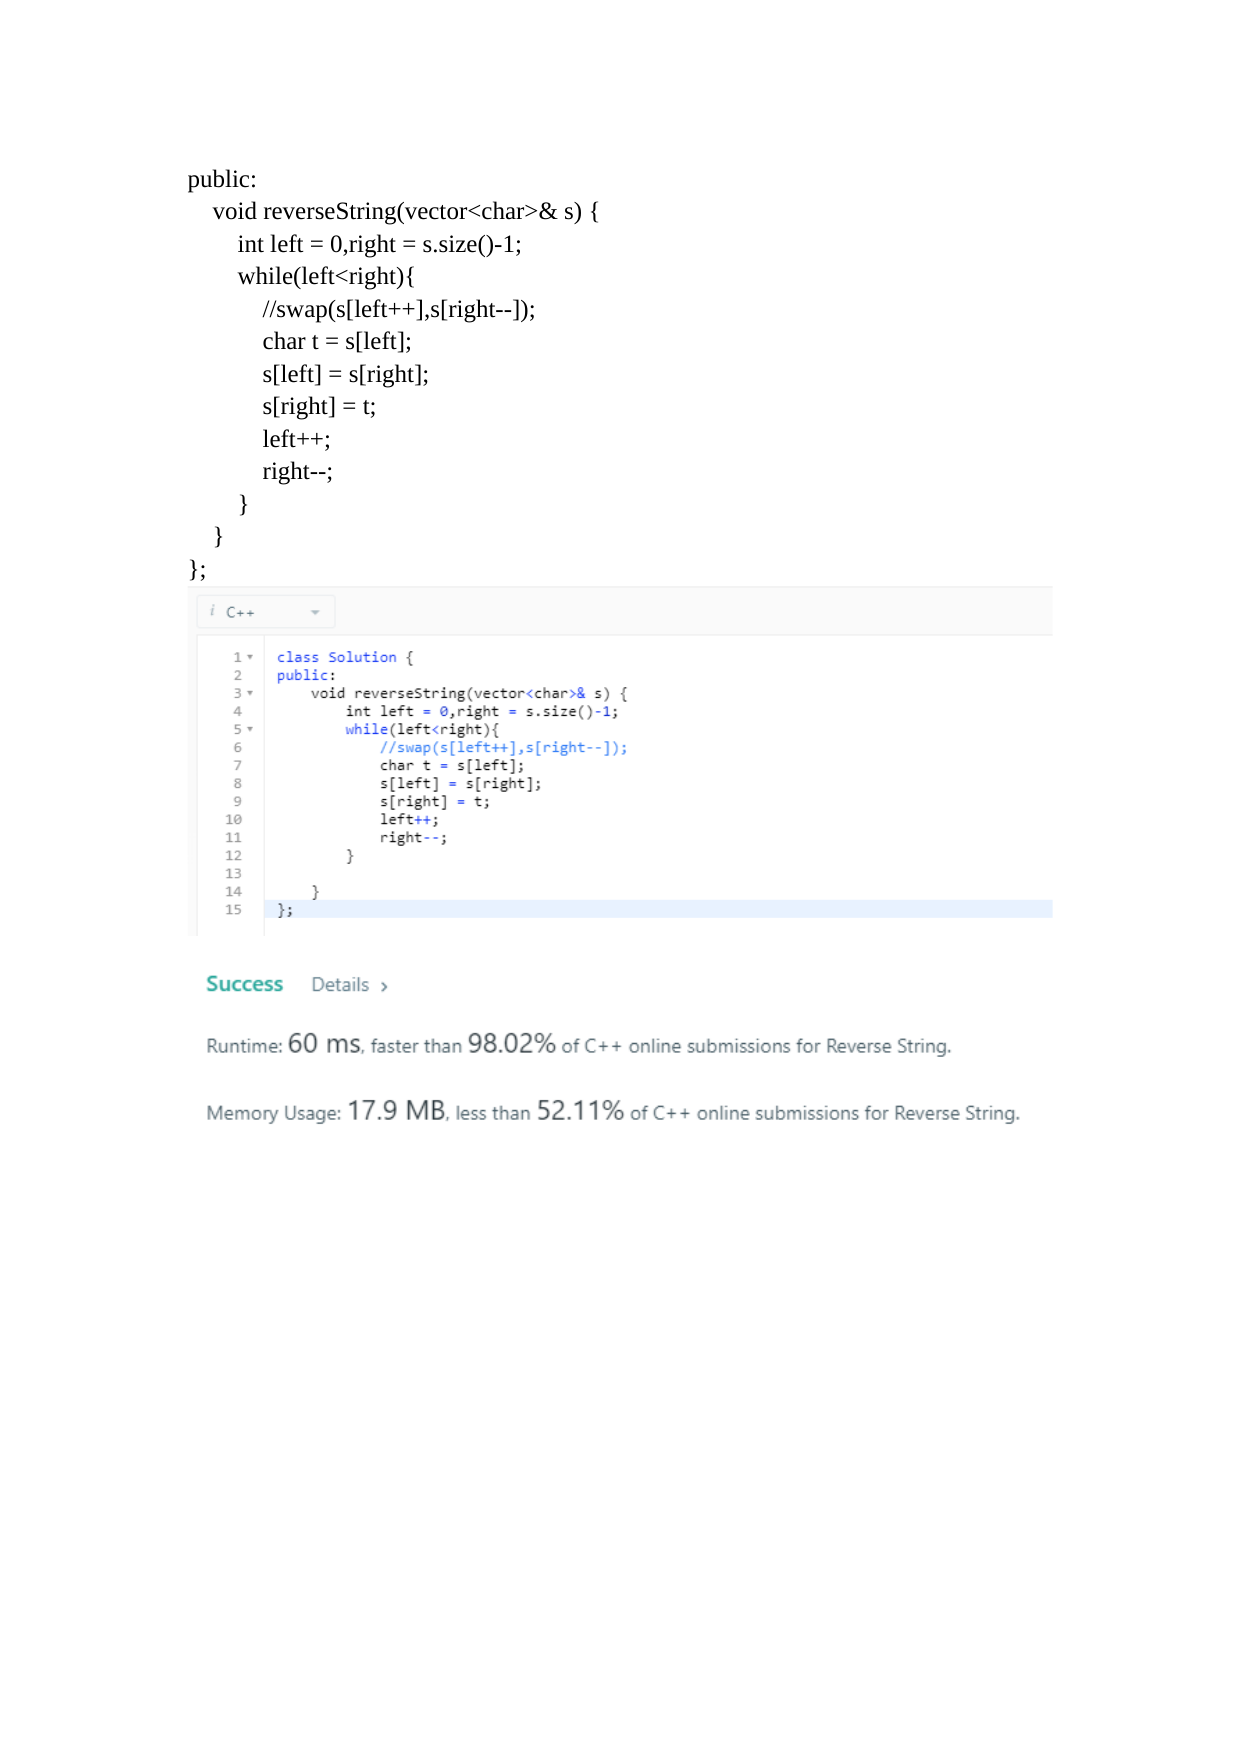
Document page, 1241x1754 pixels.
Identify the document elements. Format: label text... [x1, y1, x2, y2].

text //swap(s[left++],s[right--]); [187, 292, 1053, 324]
text s[left] = s[right]; [187, 357, 1053, 389]
text while(left<right){ [187, 259, 1053, 292]
text } [187, 487, 1053, 519]
text char t = s[left]; [187, 324, 1053, 357]
text } [187, 519, 1053, 552]
text left++; [187, 422, 1053, 454]
picture [187, 942, 1053, 1159]
text public: [187, 162, 1053, 194]
picture [187, 584, 1053, 936]
text s[right] = t; [187, 389, 1053, 422]
text int left = 0,right = s.size()-1; [187, 227, 1053, 259]
text void reverseString(vector<char>& s) { [187, 194, 1053, 227]
text }; [187, 552, 1053, 584]
text right--; [187, 454, 1053, 487]
